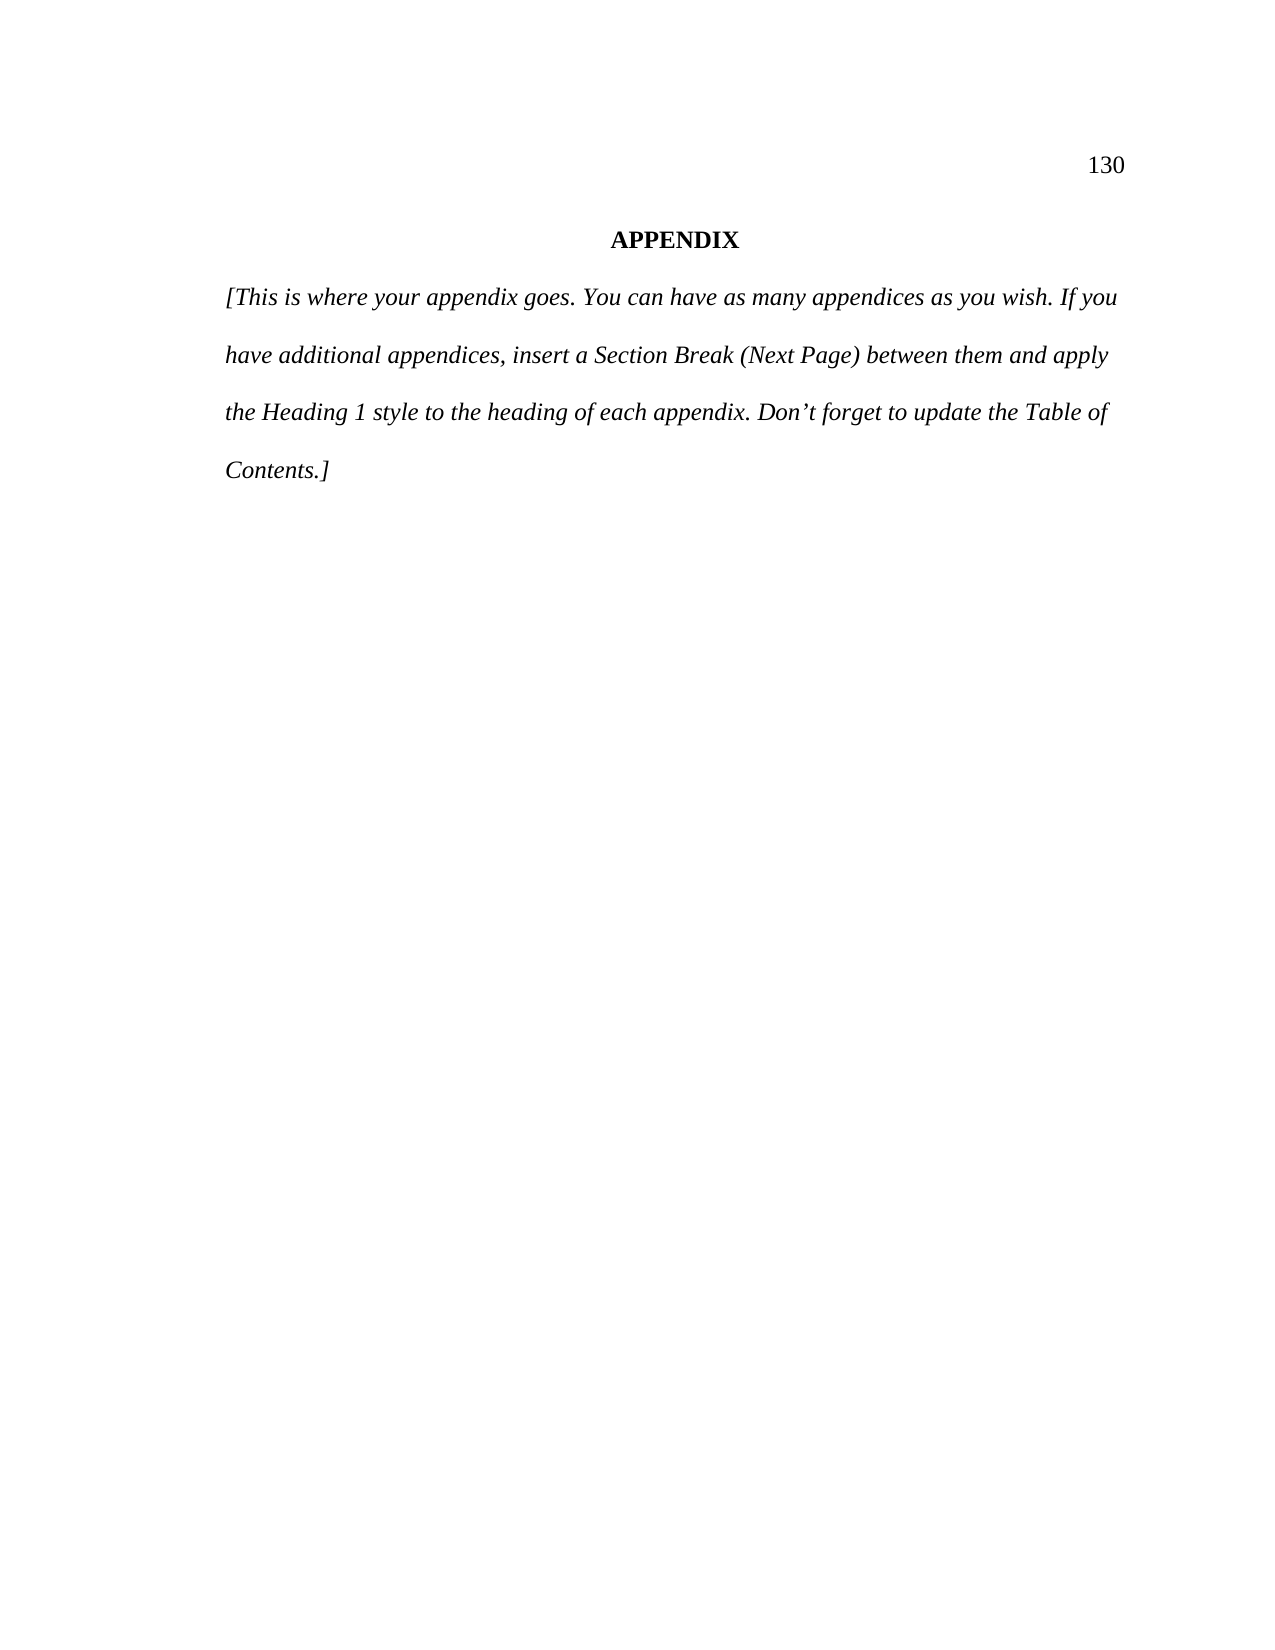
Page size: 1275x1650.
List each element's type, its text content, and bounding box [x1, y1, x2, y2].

text [This is where your appendix goes. You can have as many appendices as you wish. If you have additional appendices, insert a Section Break (Next Page) between them and apply the Heading 1 style to the heading of each appendix. Don’t forget to update the Table of Contents.] [225, 282, 1125, 484]
subtitle APPENDIX [225, 225, 1125, 254]
